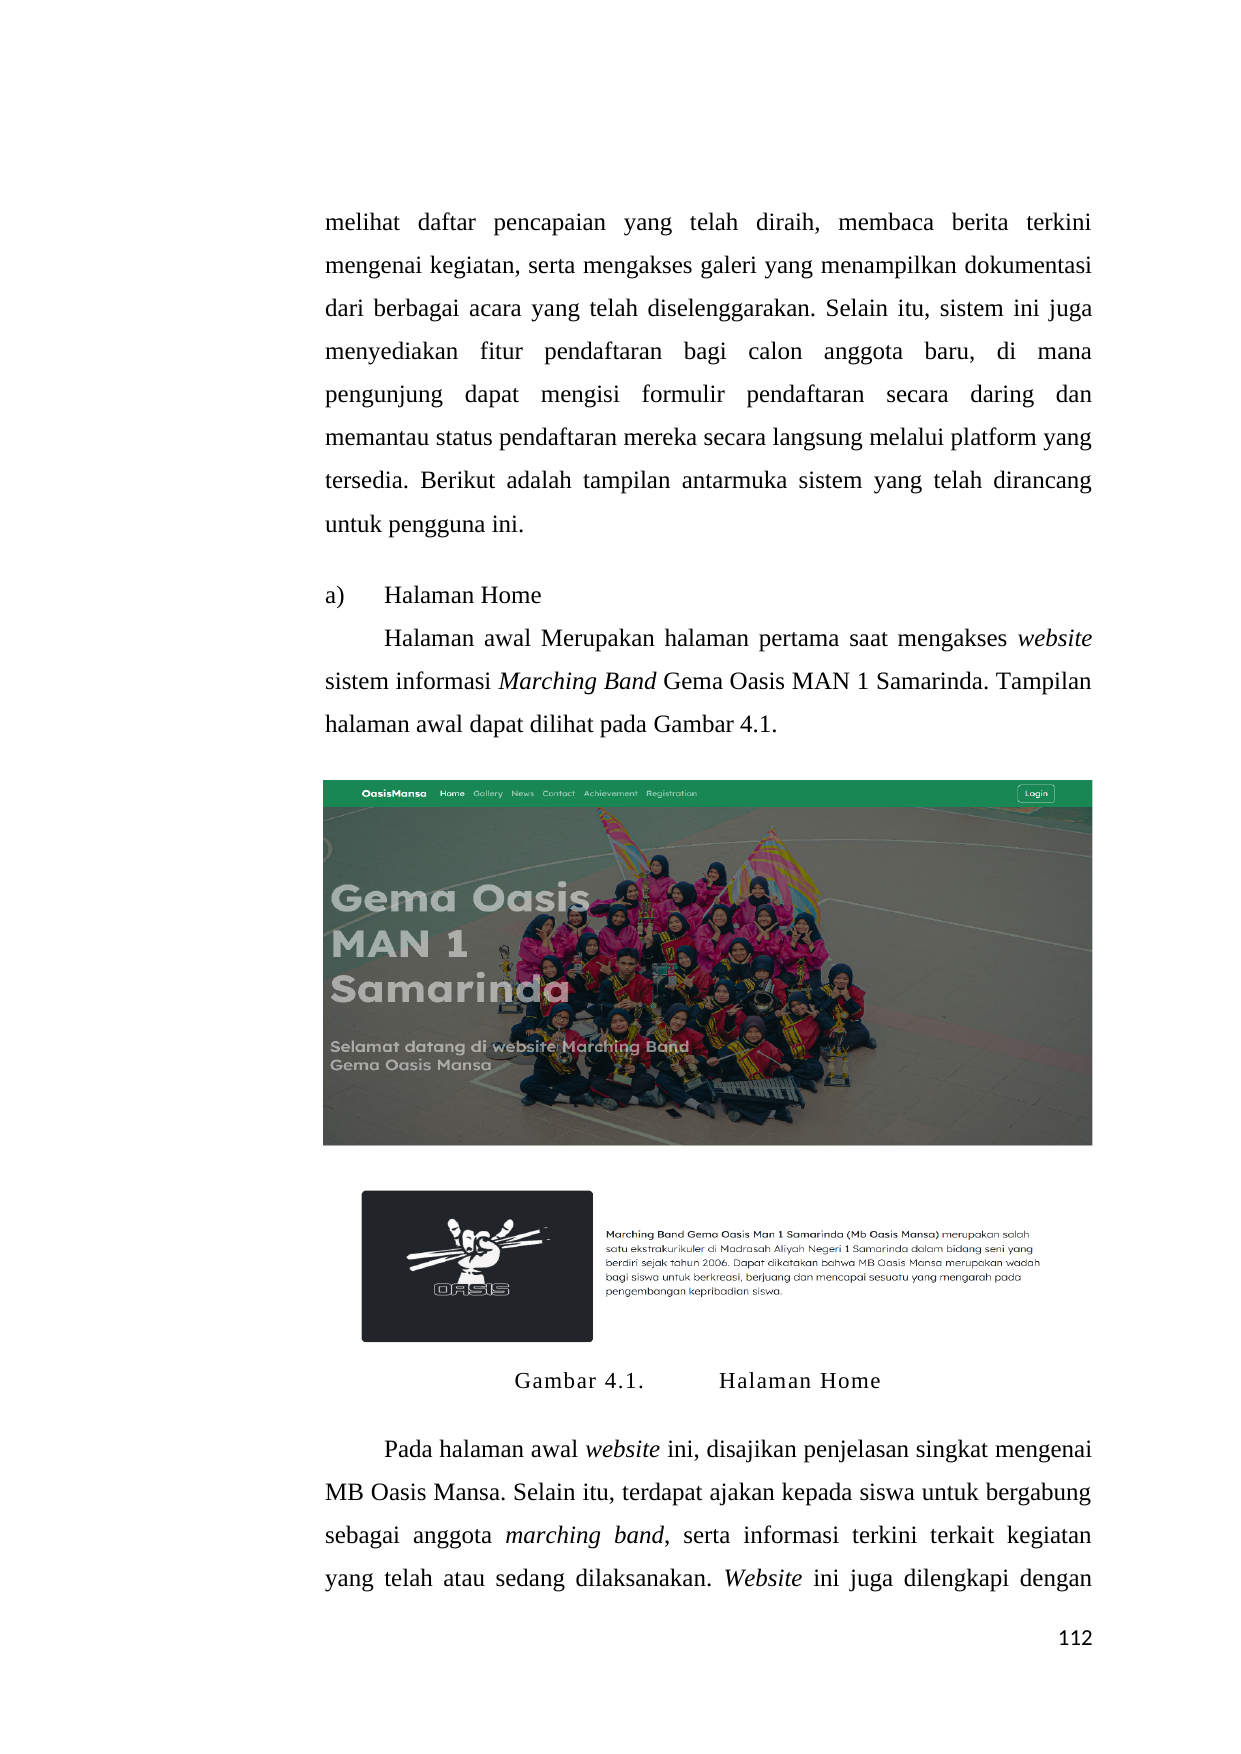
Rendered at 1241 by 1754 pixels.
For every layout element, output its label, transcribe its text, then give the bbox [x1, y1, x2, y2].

picture [323, 780, 1093, 1367]
list Halaman Home [325, 580, 1092, 608]
text Halaman Home [302, 1367, 1092, 1393]
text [325, 1434, 1092, 1592]
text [325, 207, 1092, 537]
text Halaman awal Merupakan halaman pertama saat mengakses website sistem informasi Marching Band Gema Oasis MAN 1 Samarinda. Tampilan halaman awal dapat dilihat pada Gambar 4.1. [325, 623, 1092, 738]
